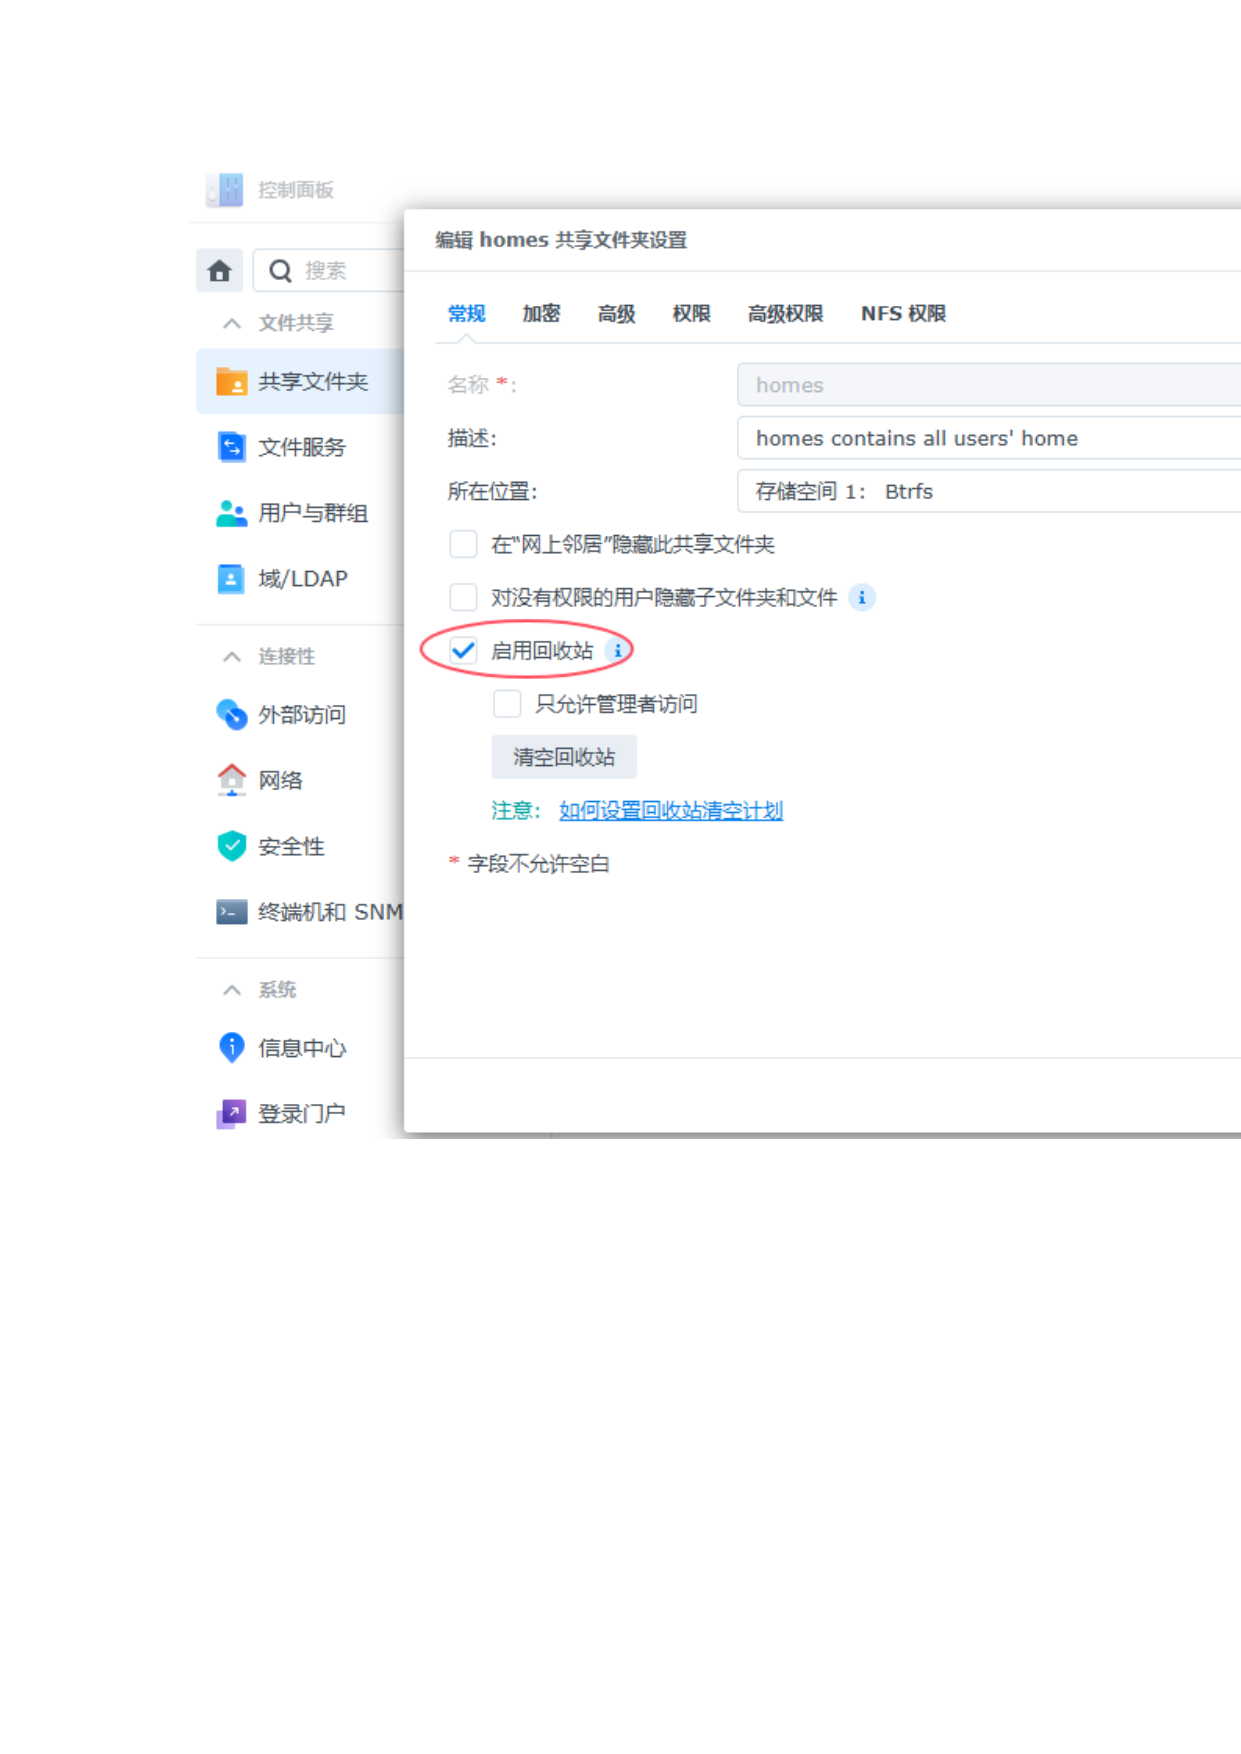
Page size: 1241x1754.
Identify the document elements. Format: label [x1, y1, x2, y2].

picture [187, 162, 1241, 1139]
